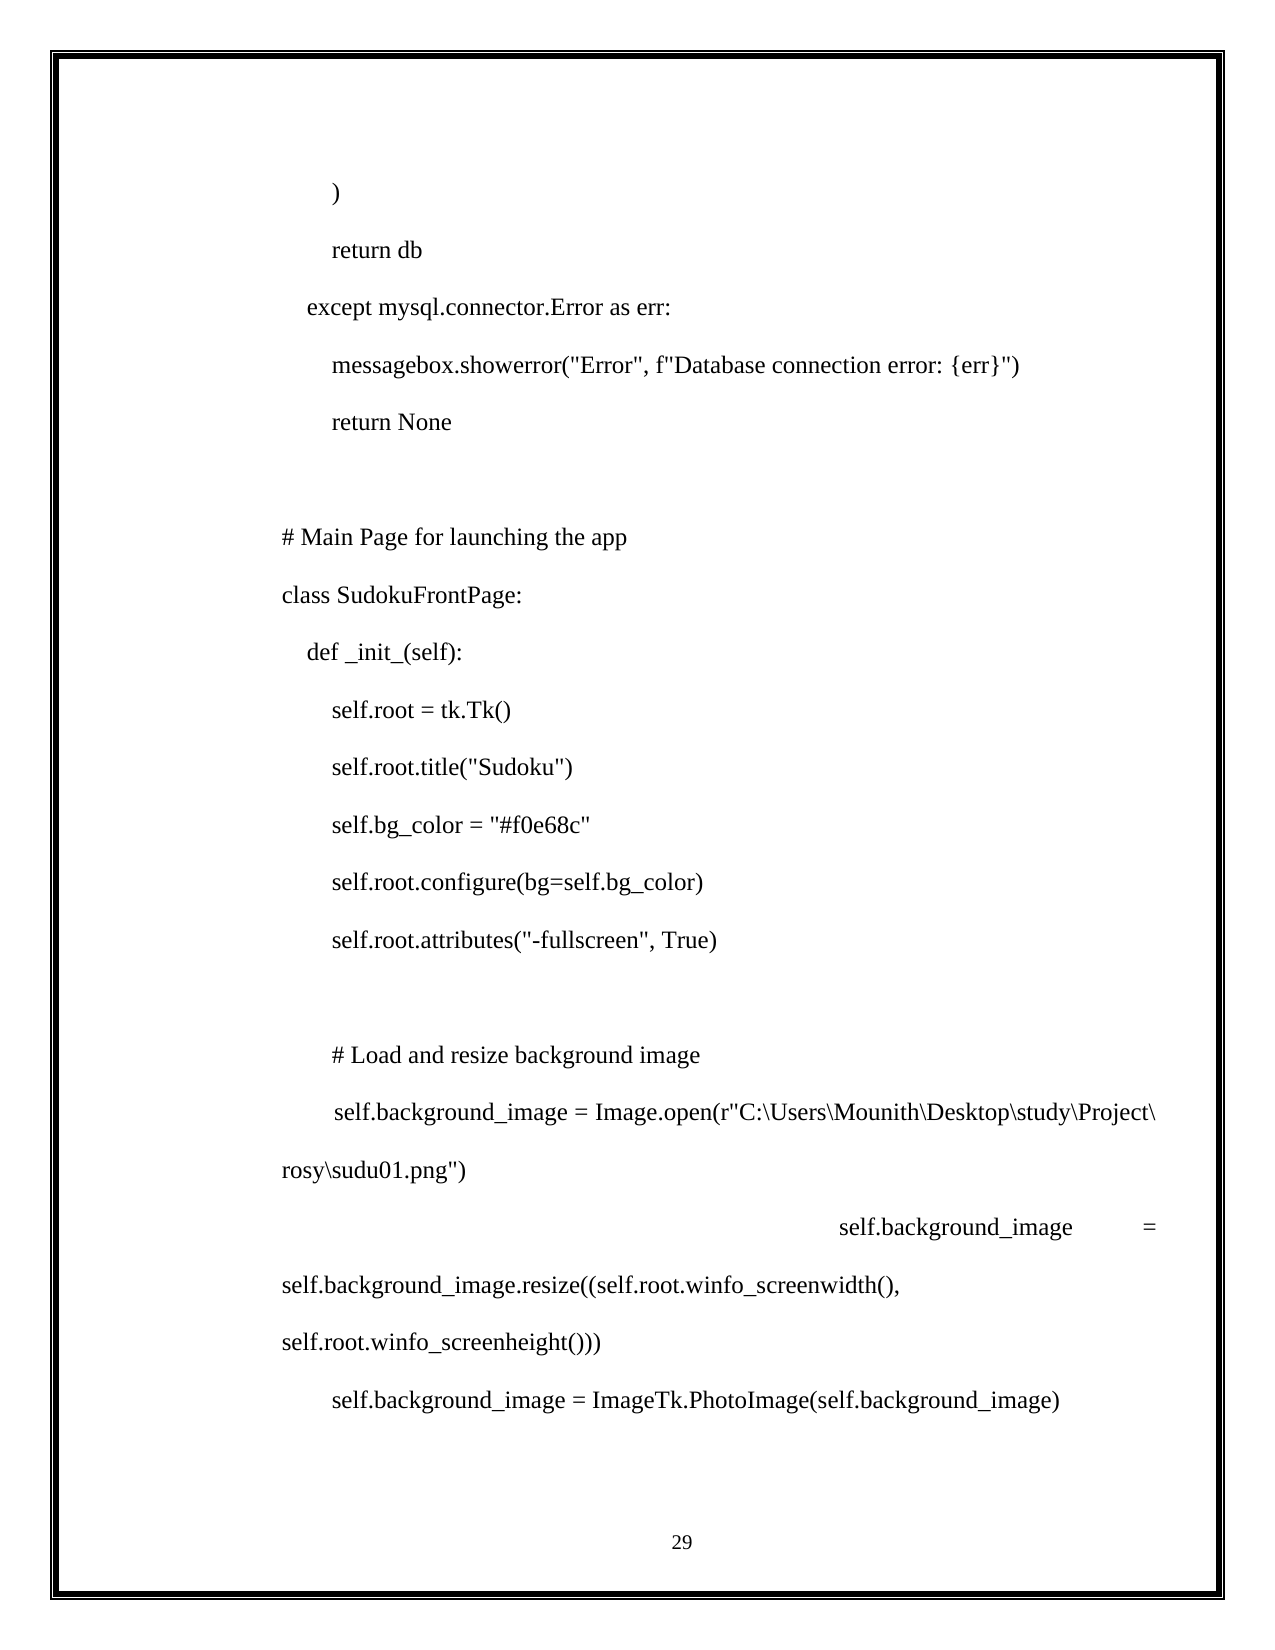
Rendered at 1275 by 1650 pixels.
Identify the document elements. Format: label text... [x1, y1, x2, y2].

text self.root = tk.Tk() [282, 695, 1157, 723]
text class SudokuFrontPage: [282, 580, 1157, 608]
text self.background_image = ImageTk.PhotoImage(self.background_image) [282, 1385, 1157, 1413]
text self.background_image = self.background_image.resize((self.root.winfo_screenwidth(), self.root.winfo_screenheight())) [282, 1212, 1157, 1356]
text self.background_image = Image.open(r"C:\Users\Mounith\Desktop\study\Project\rosy\sudu01.png") [282, 1097, 1157, 1183]
text return None [282, 407, 1157, 436]
text ) [282, 177, 1157, 206]
text return db [282, 235, 1157, 263]
text self.root.title("Sudoku") [282, 752, 1157, 781]
text self.root.configure(bg=self.bg_color) [282, 867, 1157, 896]
text # Load and resize background image [282, 1040, 1157, 1068]
text messagebox.showerror("Error", f"Database connection error: {err}") [282, 350, 1157, 378]
text self.root.attributes("-fullscreen", True) [282, 925, 1157, 953]
text except mysql.connector.Error as err: [282, 292, 1157, 321]
text # Main Page for launching the app [282, 522, 1157, 551]
text self.bg_color = "#f0e68c" [282, 810, 1157, 838]
text def _init_(self): [282, 637, 1157, 666]
